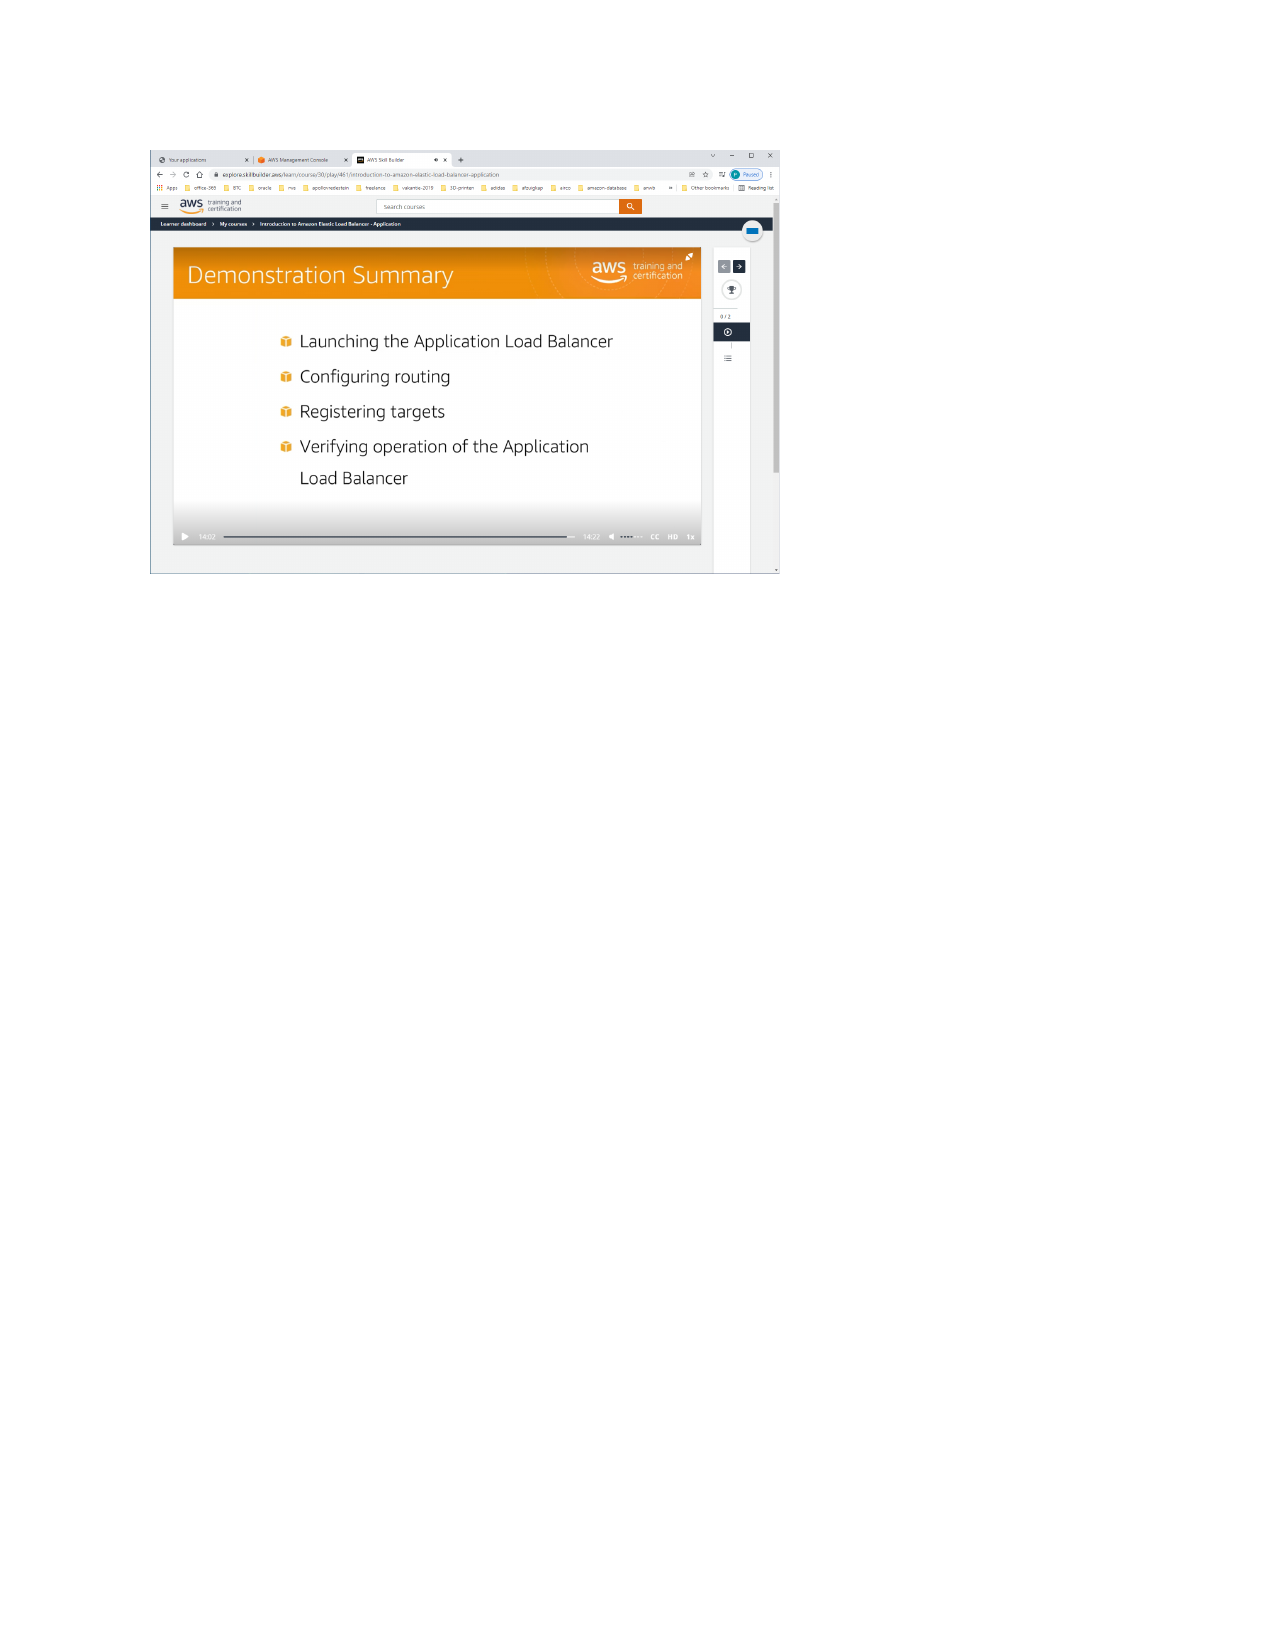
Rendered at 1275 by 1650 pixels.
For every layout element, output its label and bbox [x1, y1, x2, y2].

picture [150, 150, 780, 574]
